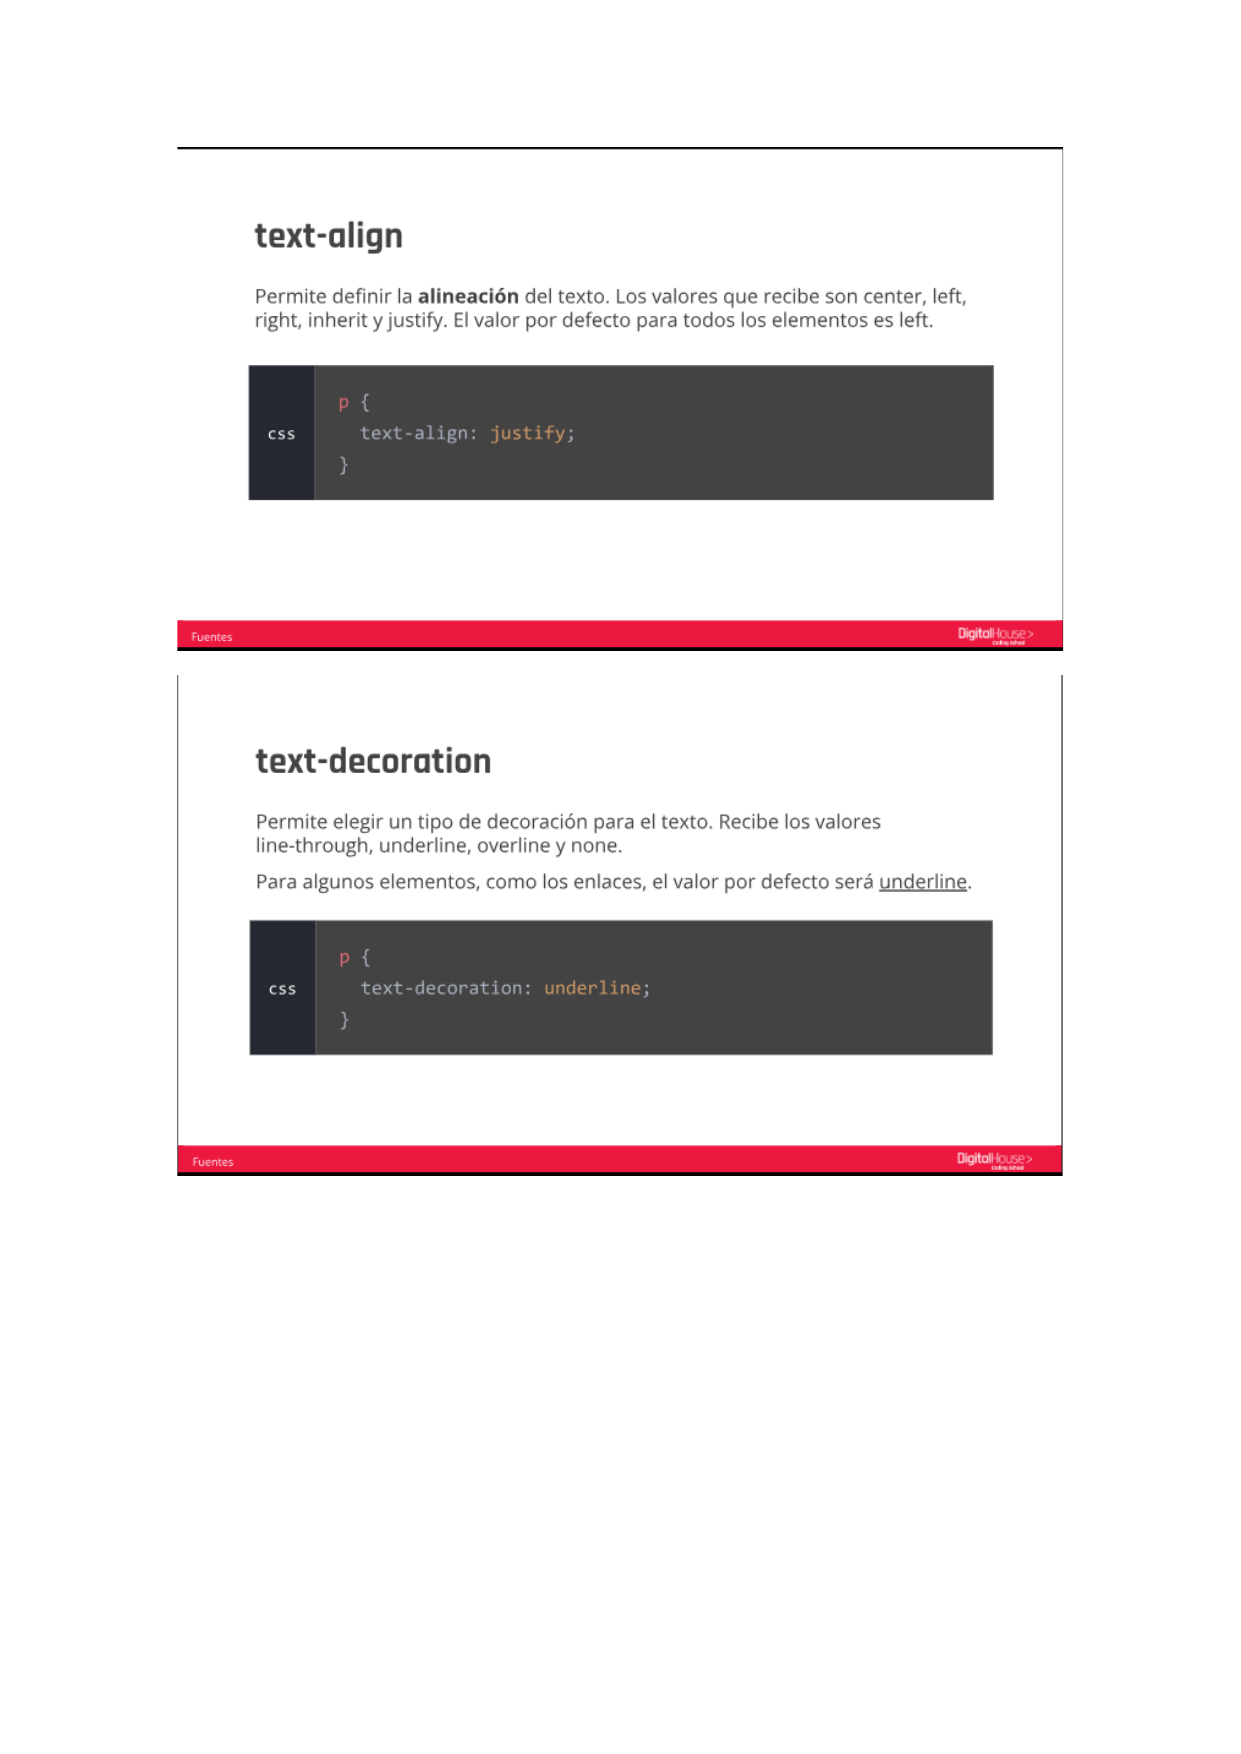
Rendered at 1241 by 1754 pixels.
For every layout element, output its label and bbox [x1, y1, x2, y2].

picture [177, 147, 1064, 651]
picture [177, 675, 1064, 1176]
